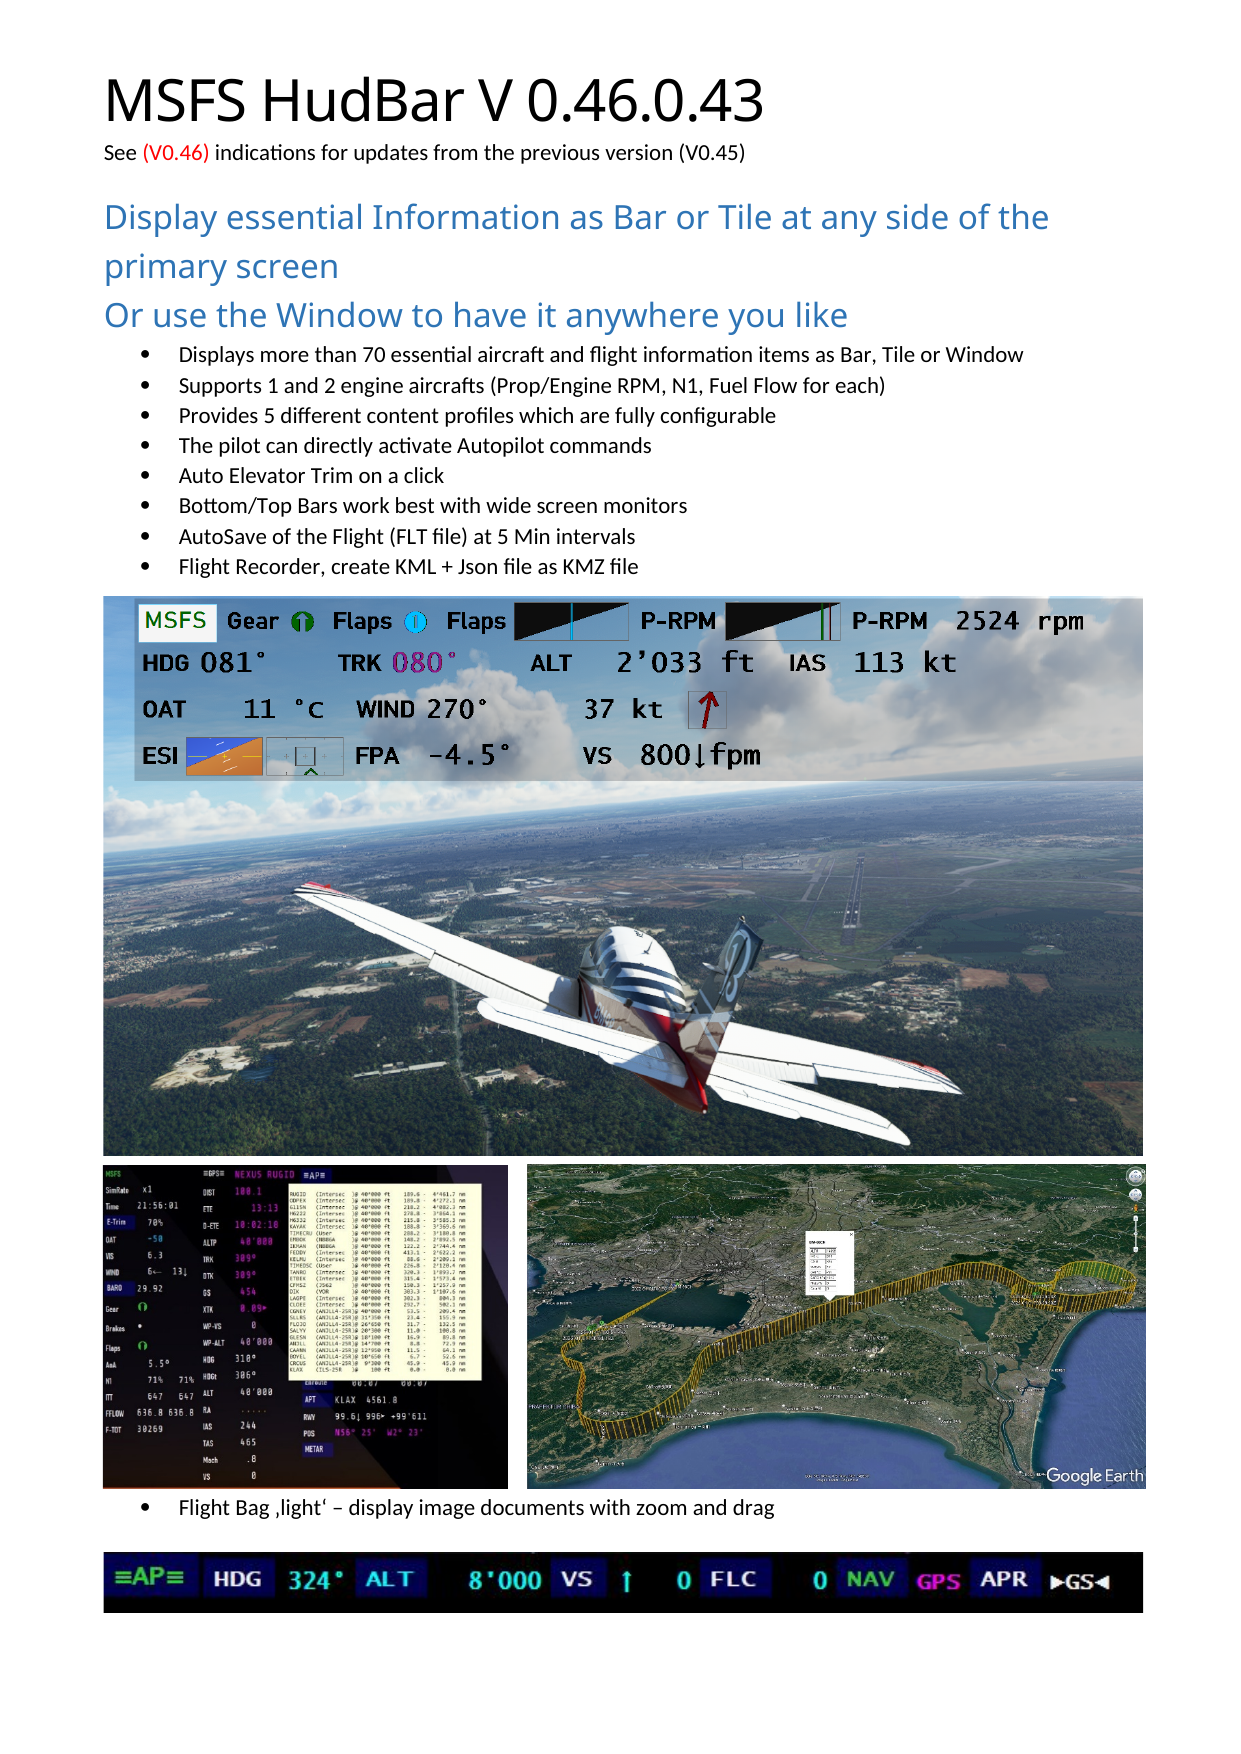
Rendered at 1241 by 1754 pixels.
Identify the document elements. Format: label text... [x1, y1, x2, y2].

subtitle Display essential Information as Bar or Tile at any side of the primary screen Or use the Window to have it anywhere you like [103, 194, 1167, 337]
list Provides 5 different content profiles which are fully configurable [141, 401, 1167, 429]
list Auto Elevator Trim on a click [141, 461, 1167, 489]
picture [103, 1552, 1144, 1613]
picture [527, 1164, 1146, 1489]
list The pilot can directly activate Autopilot commands [141, 431, 1167, 459]
list Flight Recorder, create KML + Json file as KMZ file [141, 552, 1167, 580]
picture [103, 596, 1143, 1156]
title MSFS HudBar V 0.46.0.43 [103, 59, 1167, 138]
list Displays more than 70 essential aircraft and flight information items as Bar, Tile or Window [141, 341, 1167, 369]
list Bottom/Top Bars work best with wide screen monitors [141, 492, 1167, 520]
picture [102, 1165, 508, 1489]
text See (V0.46) indications for updates from the previous version (V0.45) [103, 138, 1167, 167]
list Supports 1 and 2 engine aircrafts (Prop/Engine RPM, N1, Fuel Flow for each) [141, 371, 1167, 399]
list AutoSave of the Flight (FLT file) at 5 Min intervals [141, 522, 1167, 550]
